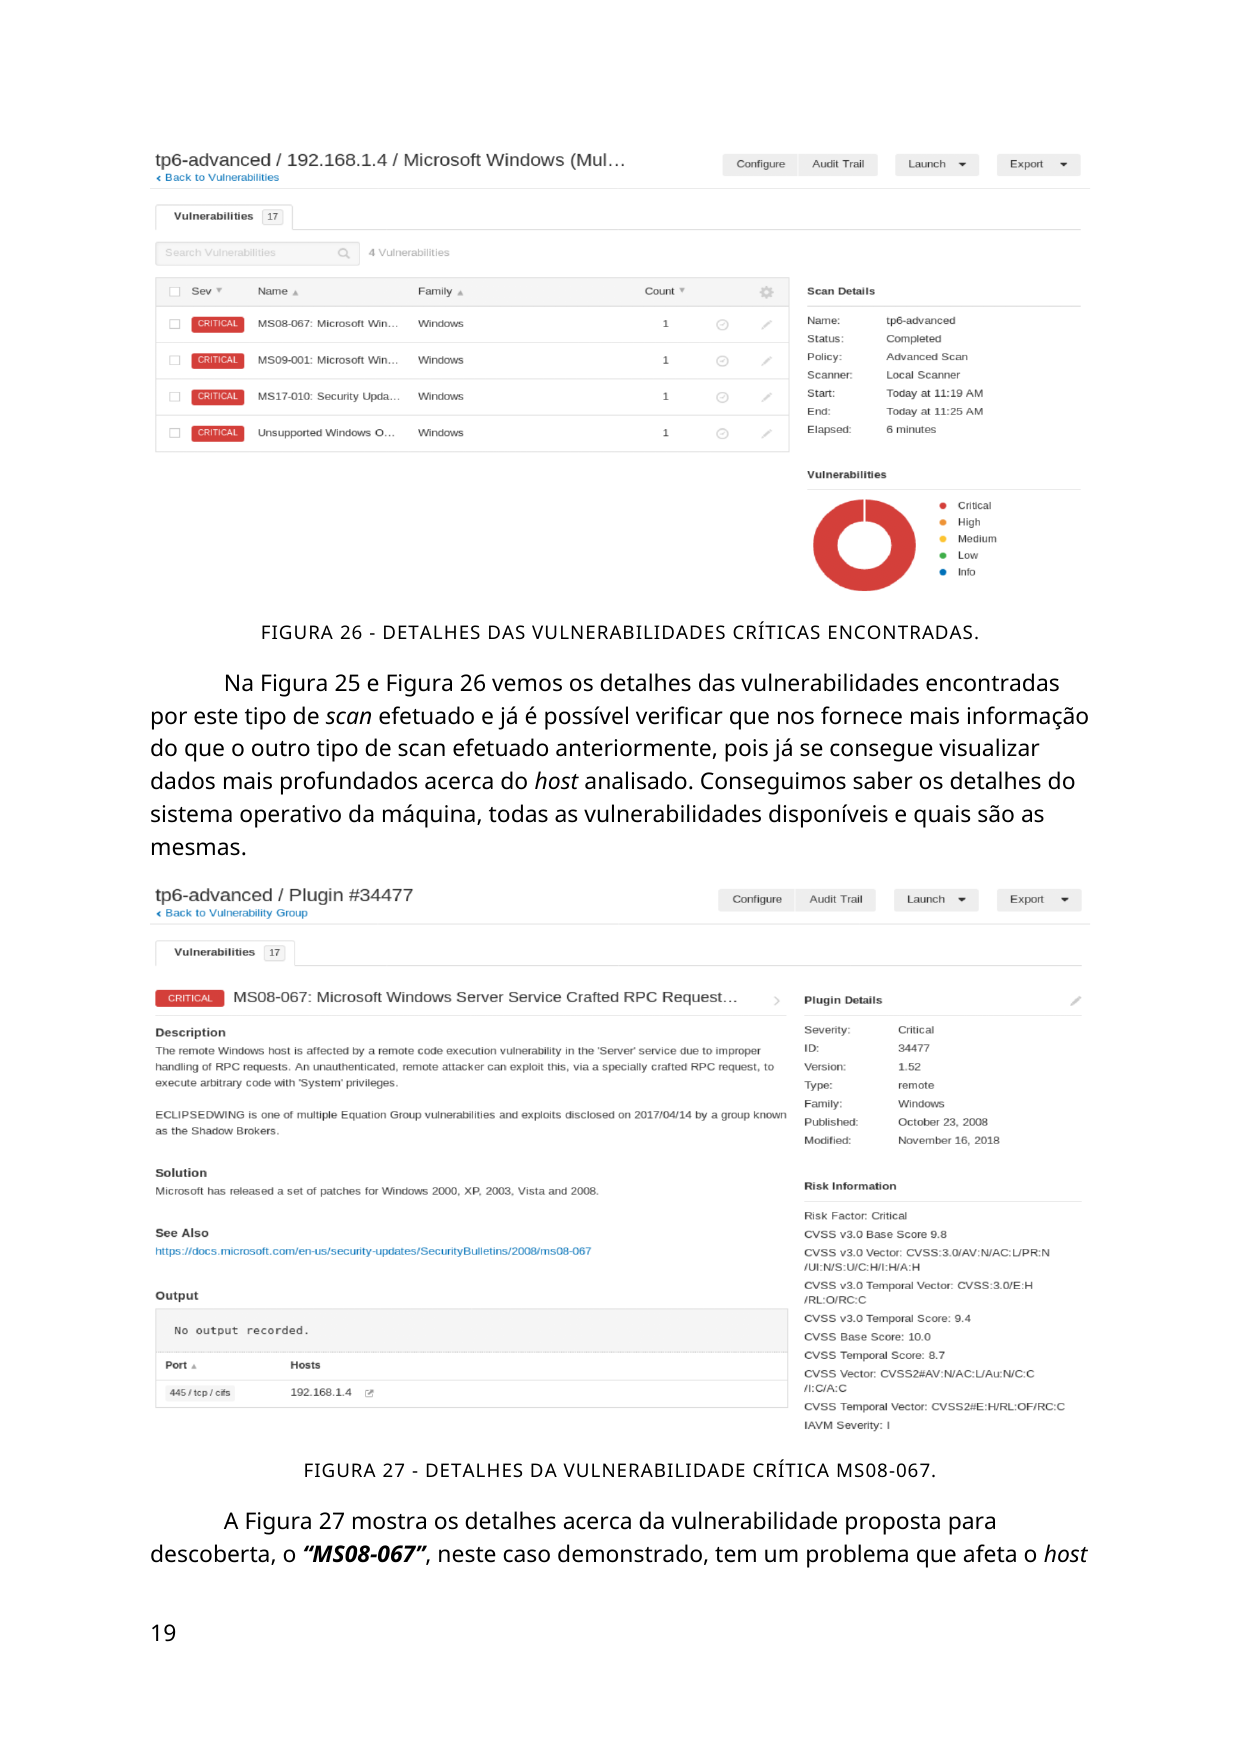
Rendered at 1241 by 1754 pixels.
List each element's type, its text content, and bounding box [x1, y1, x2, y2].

text Figura 26 - detalhes das vulnerabilidades críticas encontradas. [150, 619, 1090, 645]
picture [150, 150, 1091, 597]
text Figura 27 - detalhes da vulnerabilidade crítica MS08-067. [150, 1458, 1090, 1483]
text Na Figura 25 e Figura 26 vemos os detalhes das vulnerabilidades encontradas por este tipo de scan efetuado e já é possível verificar que nos fornece mais informação do que o outro tipo de scan efetuado anteriormente, pois já se consegue visualizar dados mais profundados acerca do host analisado. Conseguimos saber os detalhes do sistema operativo da máquina, todas as vulnerabilidades disponíveis e quais são as mesmas. [150, 667, 1090, 862]
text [150, 1505, 1090, 1569]
picture [150, 884, 1091, 1436]
